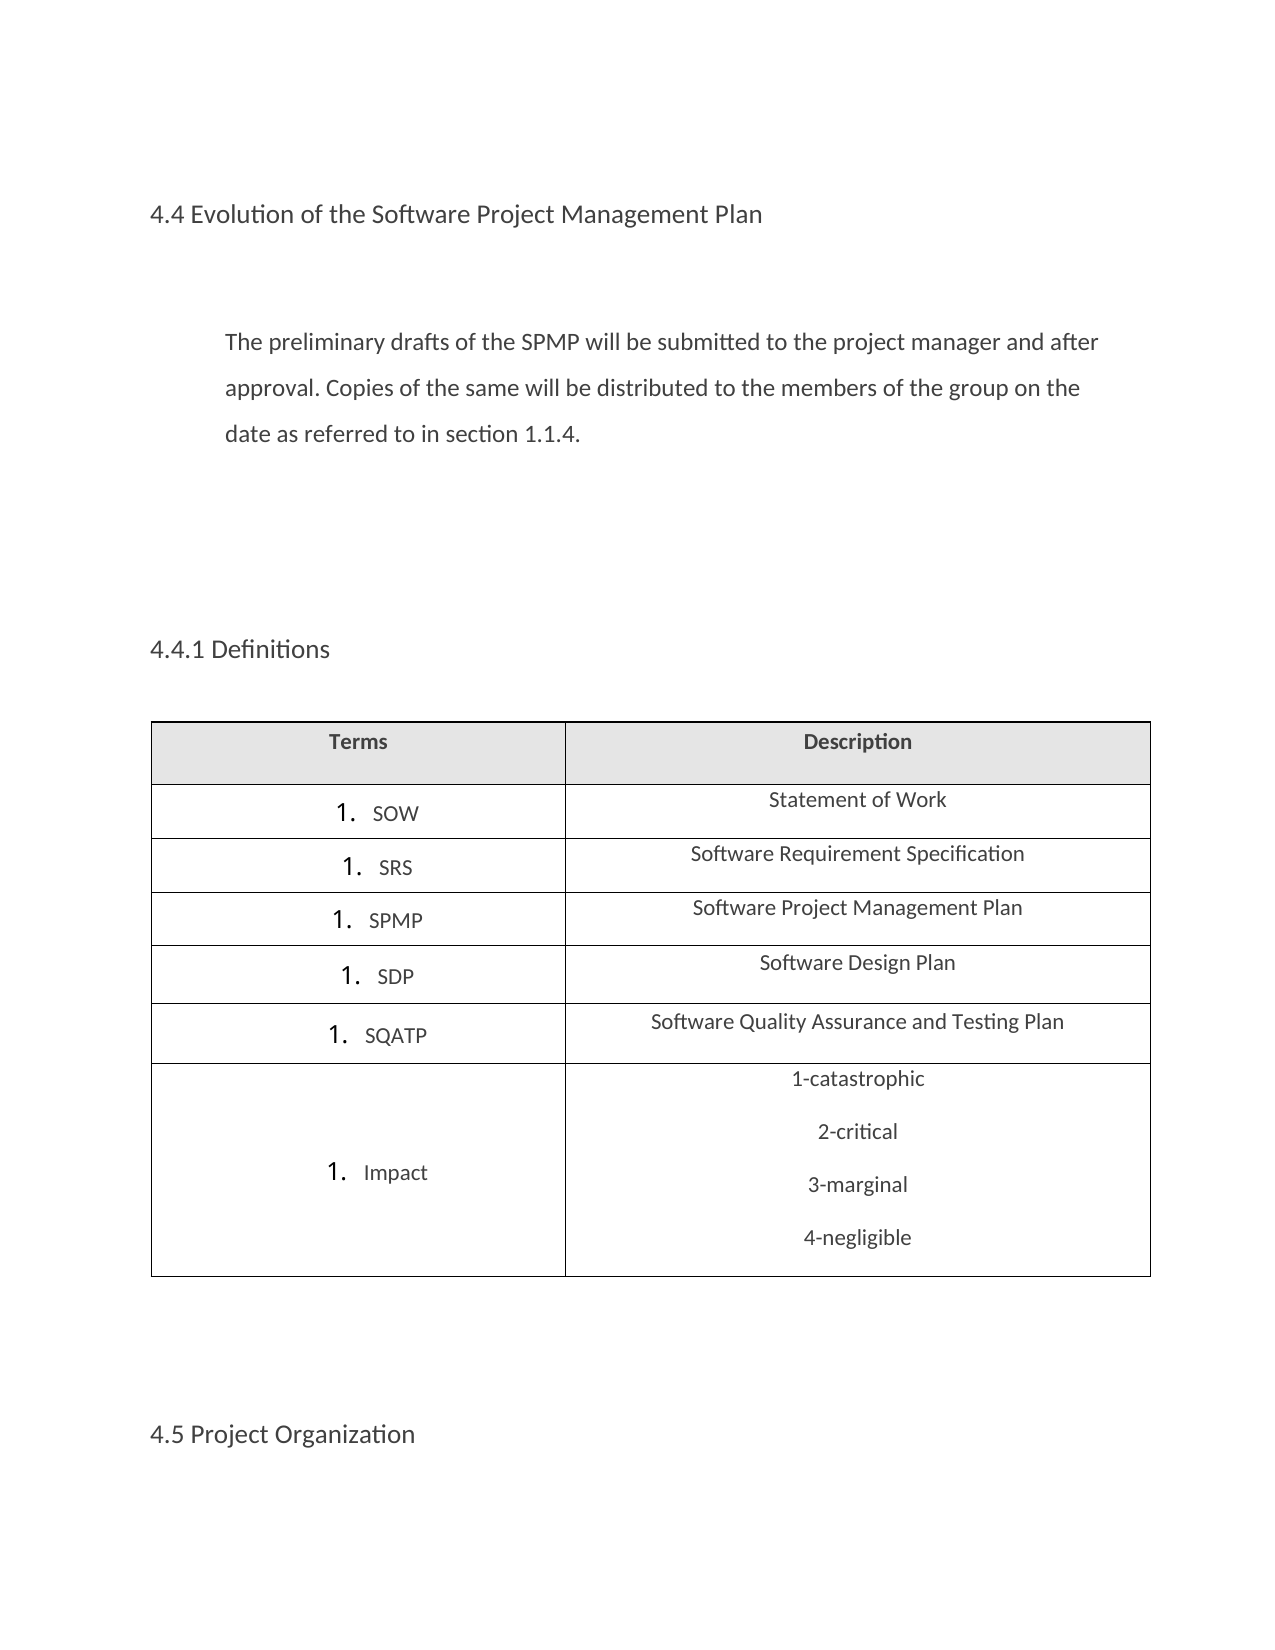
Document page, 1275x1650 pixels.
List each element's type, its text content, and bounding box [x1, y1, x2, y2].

table_header Description [566, 723, 1150, 784]
table_cell Statement of Work [566, 785, 1150, 838]
table_cell Software Design Plan [566, 946, 1150, 1002]
table_header Terms [152, 723, 565, 784]
table_cell Software Project Management Plan [566, 893, 1150, 945]
table_cell SRS [152, 839, 565, 892]
subtitle 4.5 Project Organization [150, 1418, 1125, 1451]
table_cell SDP [152, 946, 565, 1002]
subtitle 4.4 Evolution of the Software Project Management Plan [150, 197, 1125, 230]
table_cell Impact [152, 1064, 565, 1276]
table_cell SPMP [152, 893, 565, 945]
text The preliminary drafts of the SPMP will be submitted to the project manager and after approval. Copies of the same will be distributed to the members of the group on the date as referred to in section 1.1.4. [225, 326, 1122, 448]
table_cell Software Quality Assurance and Testing Plan [566, 1004, 1150, 1063]
table_cell Software Requirement Specification [566, 839, 1150, 892]
table_cell SOW [152, 785, 565, 838]
table_cell SQATP [152, 1004, 565, 1063]
subtitle 4.4.1 Definitions [150, 633, 1125, 666]
table_cell 1-catastrophic 2-critical 3-marginal 4-negligible [566, 1064, 1150, 1276]
